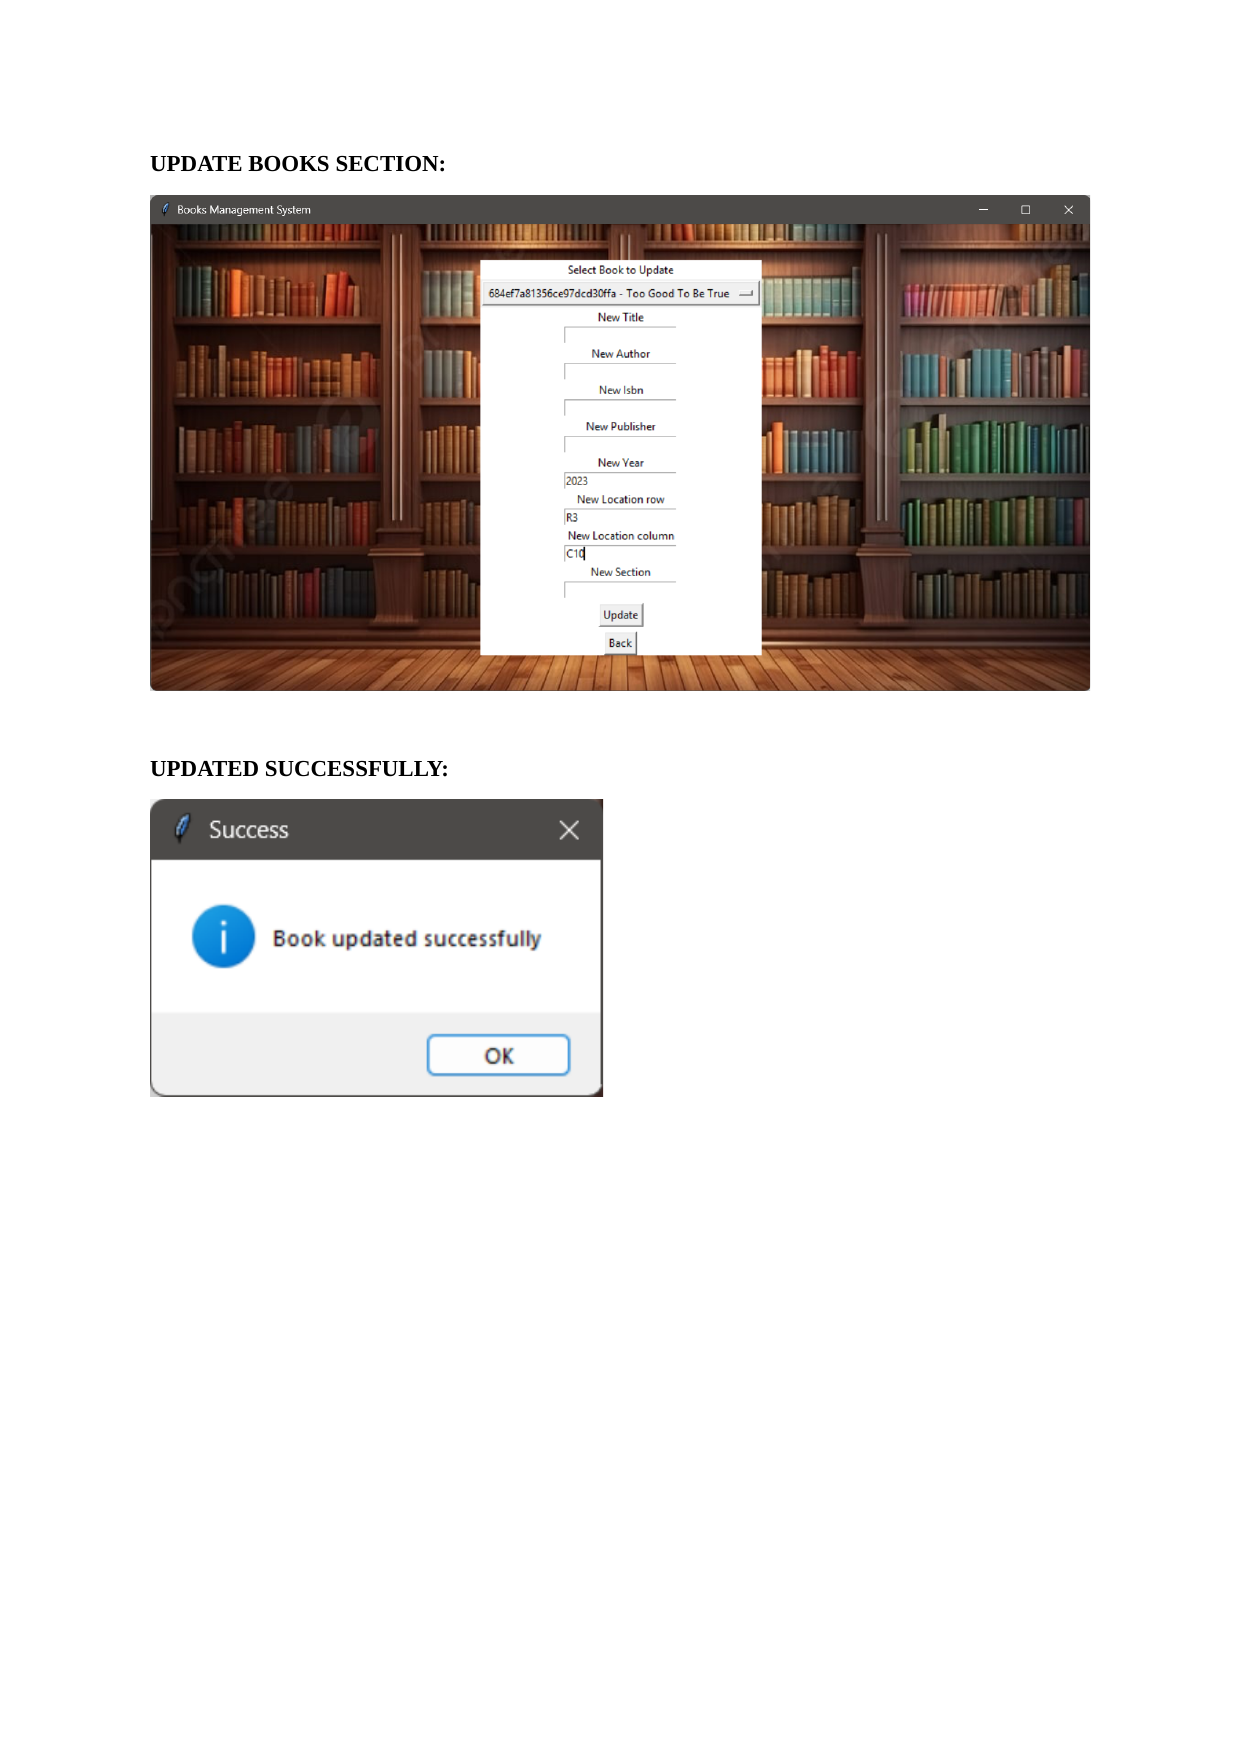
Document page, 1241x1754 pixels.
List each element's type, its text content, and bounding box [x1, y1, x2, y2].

text UPDATE BOOKS SECTION: [150, 150, 1090, 176]
picture [150, 195, 1091, 691]
text UPDATED SUCCESSFULLY: [150, 754, 1090, 781]
picture [150, 799, 604, 1097]
